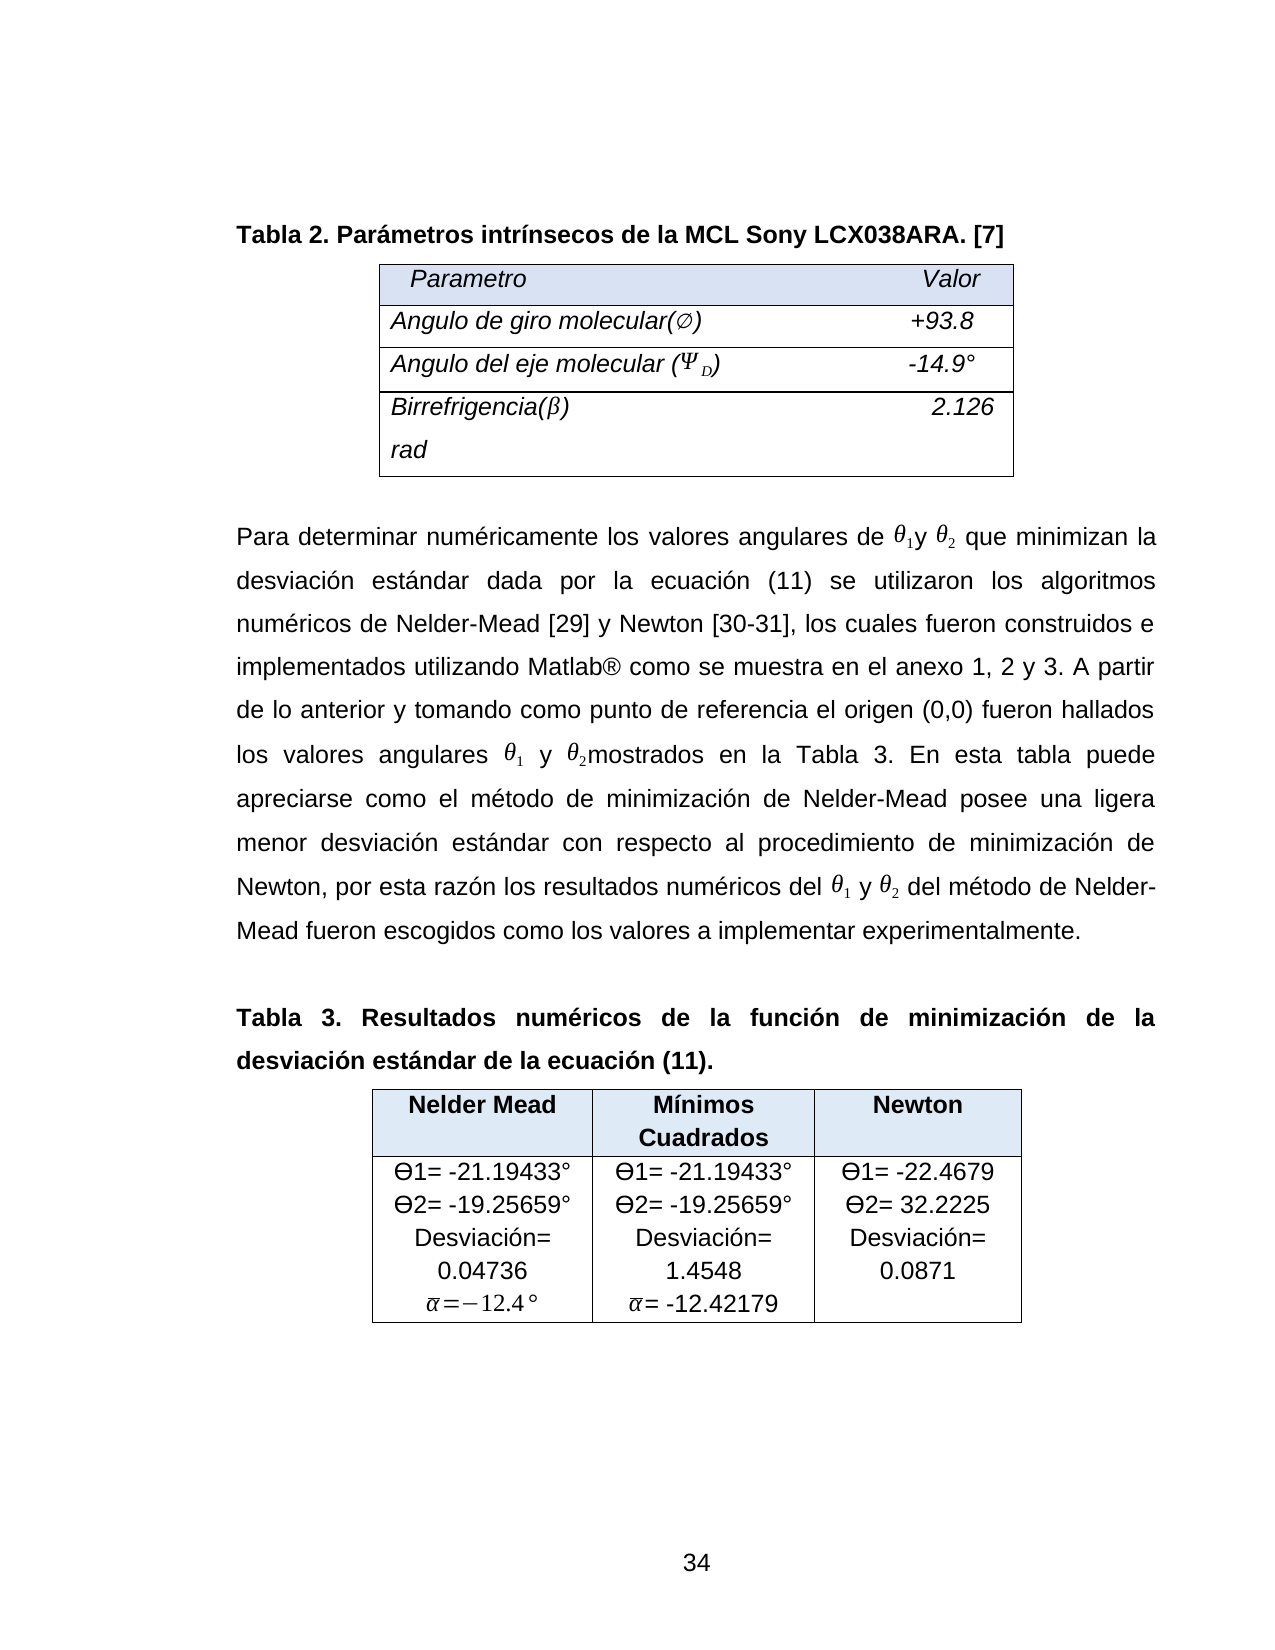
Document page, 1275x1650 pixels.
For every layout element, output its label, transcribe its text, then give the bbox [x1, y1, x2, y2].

table_cell ϴ1= -21.19433° ϴ2= -19.25659° Desviación= 0.04736 [373, 1157, 592, 1322]
table_header Nelder Mead [373, 1090, 592, 1156]
table_header Parametro Valor [380, 265, 1013, 305]
table_cell ϴ1= -21.19433° ϴ2= -19.25659° Desviación= 1.4548 = -12.42179 [593, 1157, 814, 1322]
table_cell Birrefrigencia() 2.126 rad [380, 393, 1013, 476]
text Tabla 2. Parámetros intrínsecos de la MCL Sony LCX038ARA. [7] [236, 220, 1157, 249]
text Para determinar numéricamente los valores angulares de y que minimizan la desviación estándar dada por la ecuación (11) se utilizaron los algoritmos numéricos de Nelder-Mead [29] y Newton [30-31], los cuales fueron construidos e implementados utilizando Matlab® como se muestra en el anexo 1, 2 y 3. A partir de lo anterior y tomando como punto de referencia el origen (0,0) fueron hallados los valores angulares y mostrados en la Tabla 3. En esta tabla puede apreciarse como el método de minimización de Nelder-Mead posee una ligera menor desviación estándar con respecto al procedimiento de minimización de Newton, por esta razón los resultados numéricos del y del método de Nelder-Mead fueron escogidos como los valores a implementar experimentalmente. [236, 520, 1157, 945]
table_cell Angulo de giro molecular() +93.8 [380, 306, 1013, 347]
text Tabla 3. Resultados numéricos de la función de minimización de la desviación estándar de la ecuación (11). [236, 1003, 1157, 1074]
table_header Newton [815, 1090, 1021, 1156]
table_cell Angulo del eje molecular () -14.9° [380, 348, 1013, 391]
table_header Mínimos Cuadrados [593, 1090, 814, 1156]
table_cell ϴ1= -22.4679 ϴ2= 32.2225 Desviación= 0.0871 [815, 1157, 1021, 1322]
